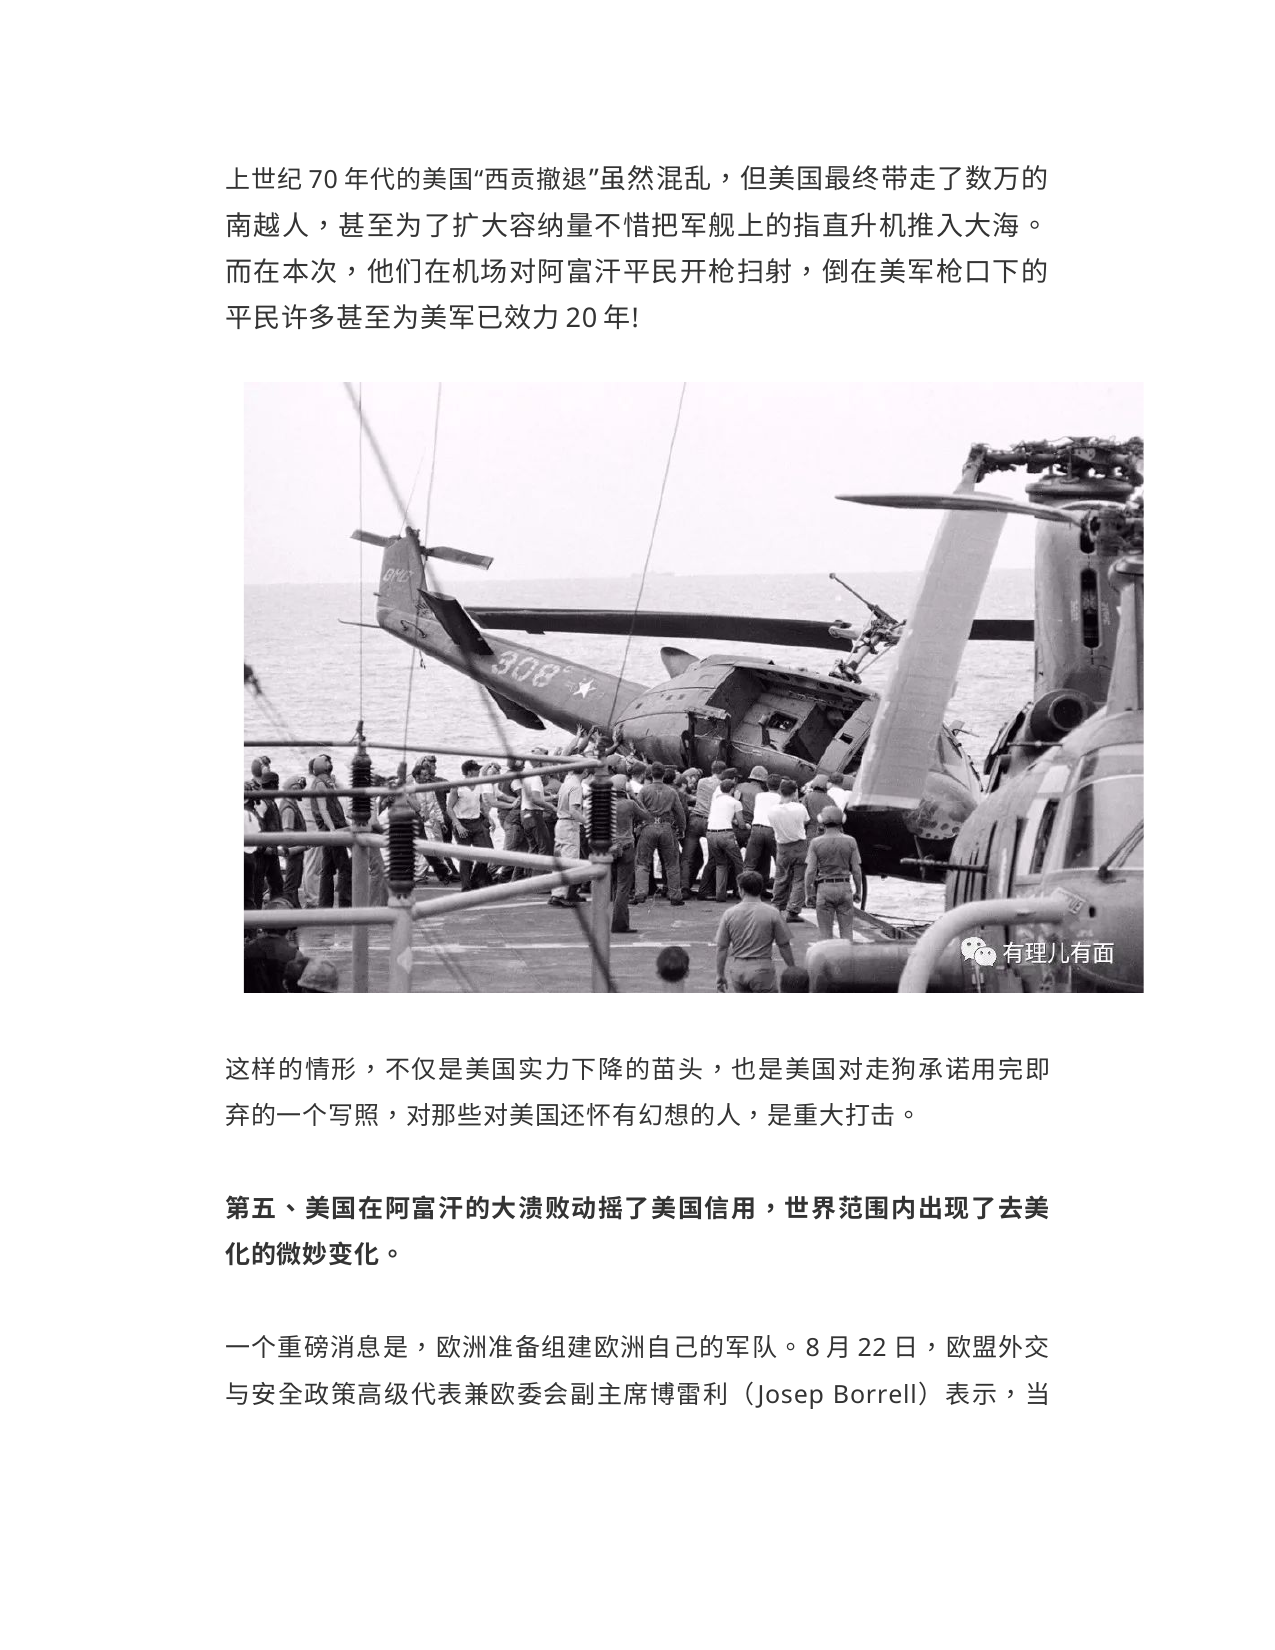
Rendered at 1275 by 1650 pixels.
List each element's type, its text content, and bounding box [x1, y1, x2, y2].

text 第五、美国在阿富汗的大溃败动摇了美国信用，世界范围内出现了去美化的微妙变化。 [225, 1178, 1050, 1271]
picture [243, 382, 1144, 993]
text 这样的情形，不仅是美国实力下降的苗头，也是美国对走狗承诺用完即弃的一个写照，对那些对美国还怀有幻想的人，是重大打击。 [225, 1039, 1050, 1132]
text 上世纪70年代的美国“西贡撤退”虽然混乱，但美国最终带走了数万的南越人，甚至为了扩大容纳量不惜把军舰上的指直升机推入大海。而在本次，他们在机场对阿富汗平民开枪扫射，倒在美军枪口下的平民许多甚至为美军已效力20年! [225, 150, 1050, 336]
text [225, 1318, 1050, 1411]
